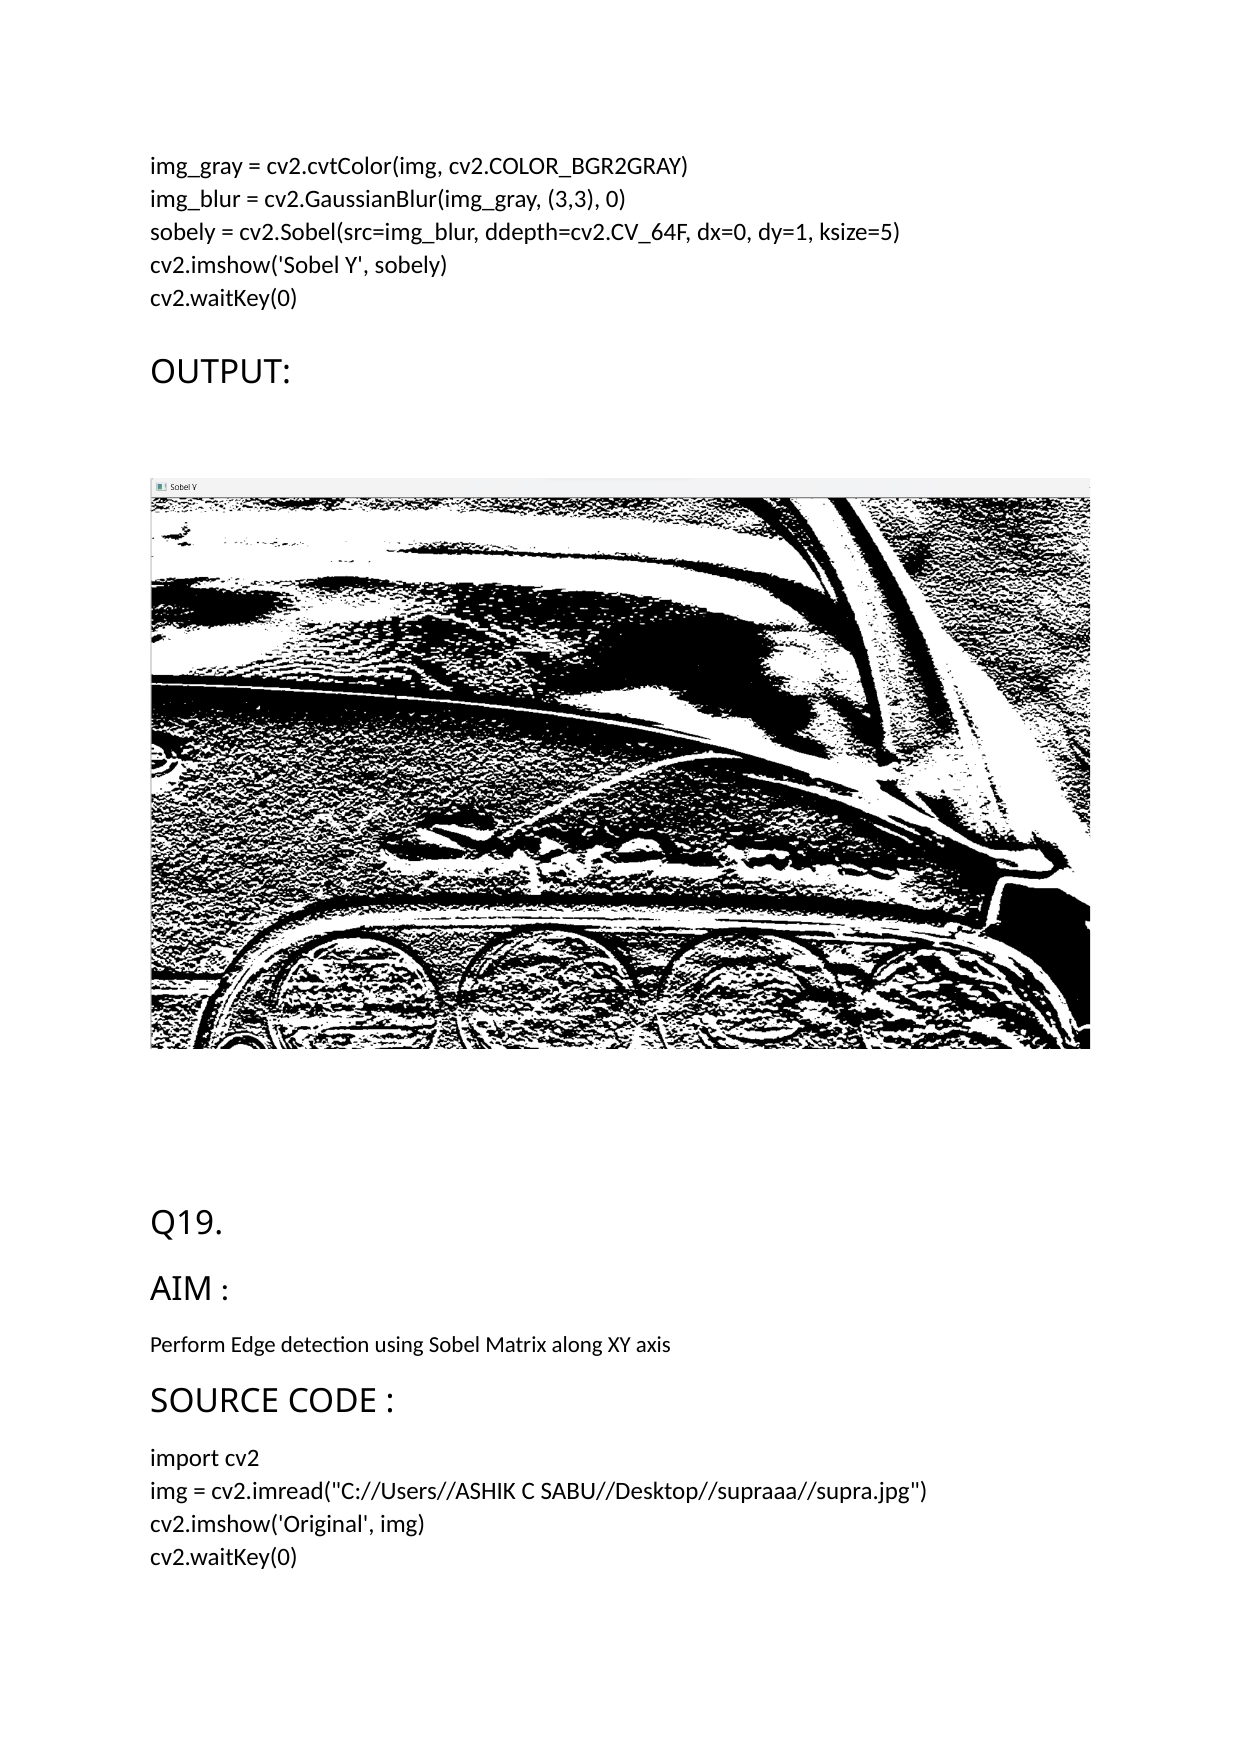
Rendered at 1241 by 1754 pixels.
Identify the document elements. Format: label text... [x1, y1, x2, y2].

text cv2.waitKey(0) [150, 282, 1090, 312]
text SOURCE CODE : [150, 1377, 1090, 1422]
text import cv2 [150, 1442, 1090, 1473]
text cv2.imshow('Sobel Y', sobely) [150, 249, 1090, 279]
text img = cv2.imread("C://Users//ASHIK C SABU//Desktop//supraaa//supra.jpg") [150, 1475, 1090, 1506]
text sobely = cv2.Sobel(src=img_blur, ddepth=cv2.CV_64F, dx=0, dy=1, ksize=5) [150, 216, 1090, 246]
picture [150, 478, 1091, 1049]
text img_blur = cv2.GaussianBlur(img_gray, (3,3), 0) [150, 183, 1090, 213]
text OUTPUT: [150, 347, 1090, 393]
text Perform Edge detection using Sobel Matrix along XY axis [150, 1330, 1090, 1358]
text cv2.imshow('Original', img) [150, 1508, 1090, 1539]
text AIM : [150, 1264, 1090, 1310]
text cv2.waitKey(0) [150, 1541, 1090, 1572]
text img_gray = cv2.cvtColor(img, cv2.COLOR_BGR2GRAY) [150, 150, 1090, 181]
text Q19. [150, 1199, 1090, 1244]
